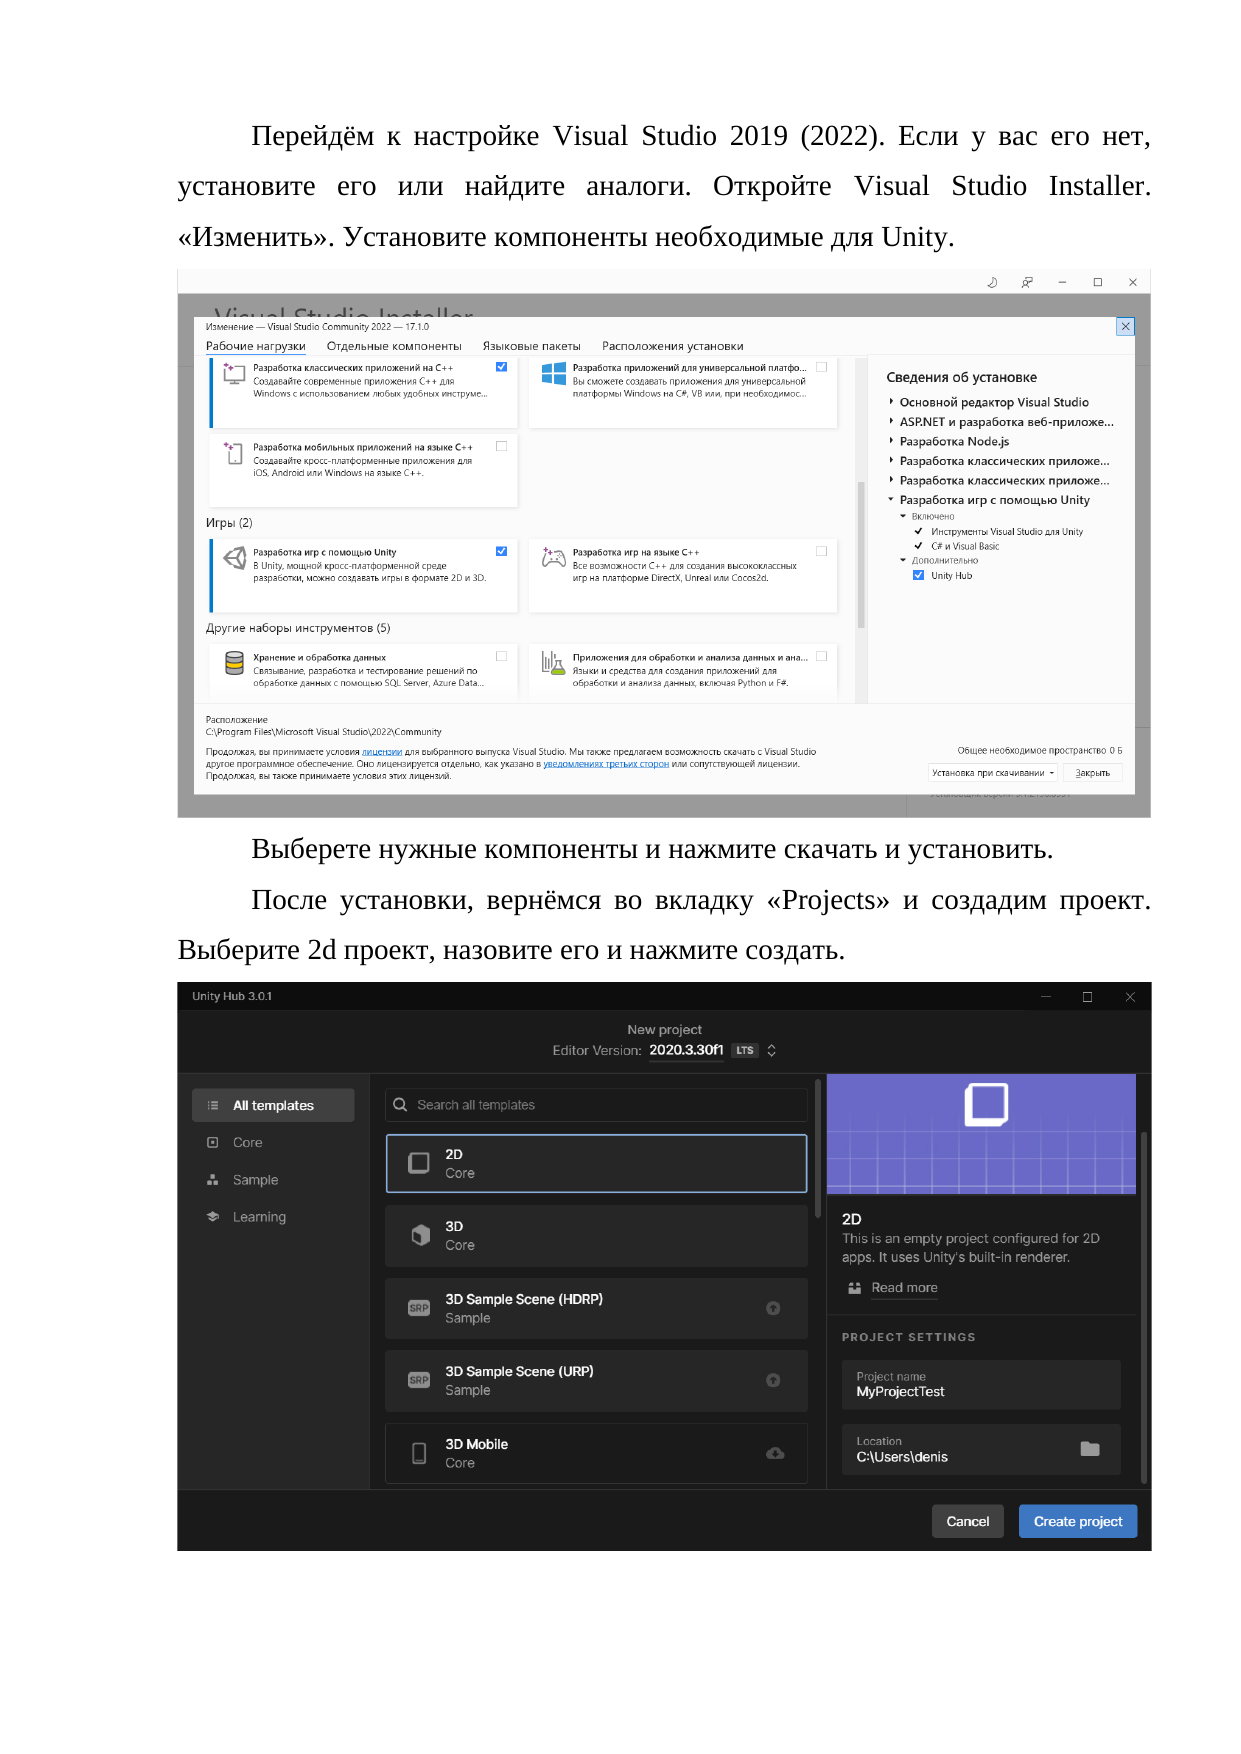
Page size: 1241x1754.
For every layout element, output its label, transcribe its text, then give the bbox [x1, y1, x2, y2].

text Выберете нужные компоненты и нажмите скачать и установить. [177, 832, 1152, 865]
picture [177, 982, 1152, 1551]
text После установки, вернёмся во вкладку «Projects» и создадим проект. Выберите 2d проект, назовите его и нажмите создать. [177, 882, 1152, 966]
picture [177, 269, 1151, 818]
text Перейдём к настройке Visual Studio 2019 (2022). Если у вас его нет, установите его или найдите аналоги. Откройте Visual Studio Installer. «Изменить». Установите компоненты необходимые для Unity. [177, 118, 1152, 252]
